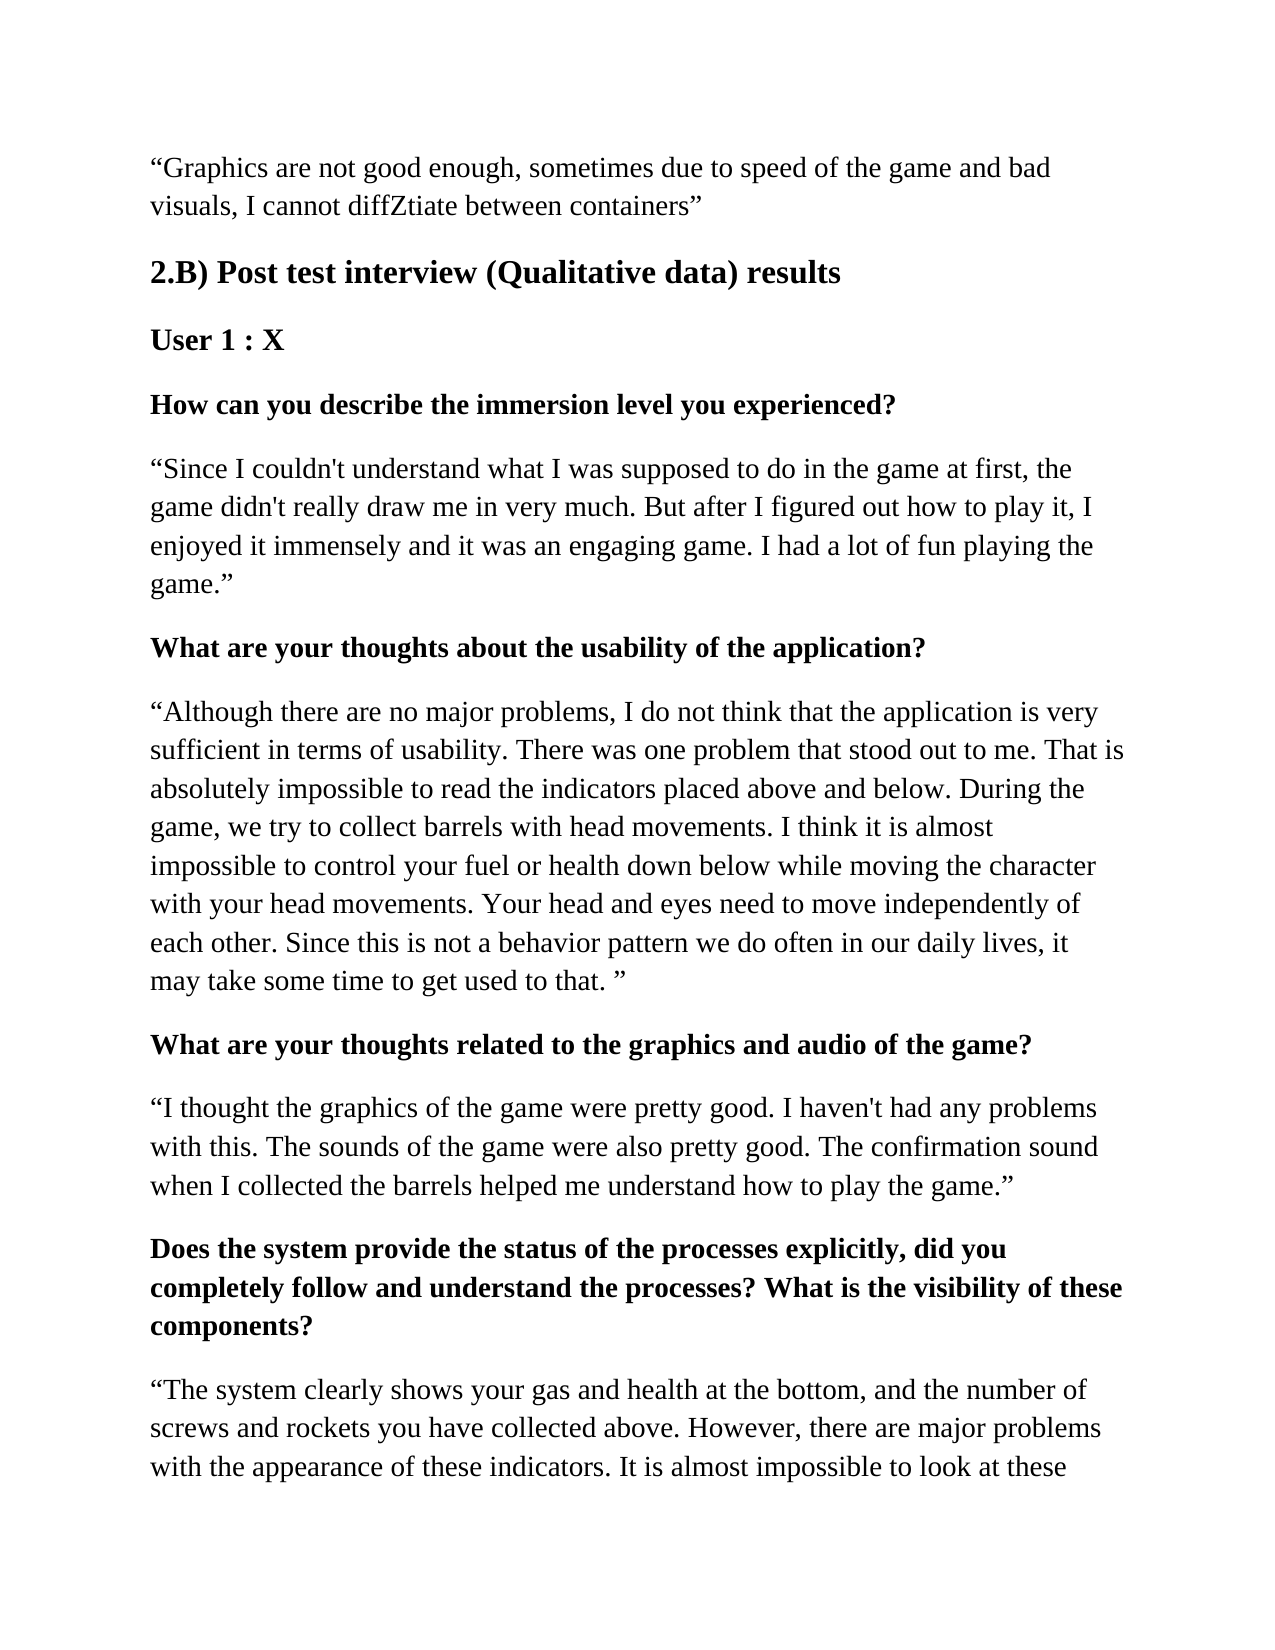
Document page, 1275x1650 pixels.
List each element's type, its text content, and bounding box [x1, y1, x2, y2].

text User 1 : X [150, 321, 1125, 357]
text 2.B) Post test interview (Qualitative data) results [150, 252, 1125, 290]
text What are your thoughts about the usability of the application? [150, 630, 1125, 664]
text “I thought the graphics of the game were pretty good. I haven't had any problems with this. The sounds of the game were also pretty good. The confirmation sound when I collected the barrels helped me understand how to play the game.” [150, 1091, 1125, 1201]
text What are your thoughts related to the graphics and audio of the game? [150, 1027, 1125, 1061]
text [150, 1372, 1125, 1482]
text “Since I couldn't understand what I was supposed to do in the game at first, the game didn't really draw me in very much. But after I figured out how to play it, I enjoyed it immensely and it was an engaging game. I had a lot of fun playing the game.” [150, 451, 1125, 600]
text How can you describe the immersion level you experienced? [150, 387, 1125, 421]
text Does the system provide the status of the processes explicitly, did you completely follow and understand the processes? What is the visibility of these components? [150, 1231, 1125, 1342]
text “Graphics are not good enough, sometimes due to speed of the game and bad visuals, I cannot diffZtiate between containers” [150, 150, 1125, 222]
text “Although there are no major problems, I do not think that the application is very sufficient in terms of usability. There was one problem that stood out to me. That is absolutely impossible to read the indicators placed above and below. During the game, we try to collect barrels with head movements. I think it is almost impossible to control your fuel or health down below while moving the character with your head movements. Your head and eyes need to move independently of each other. Since this is not a behavior pattern we do often in our daily lives, it may take some time to get used to that. ” [150, 694, 1125, 997]
